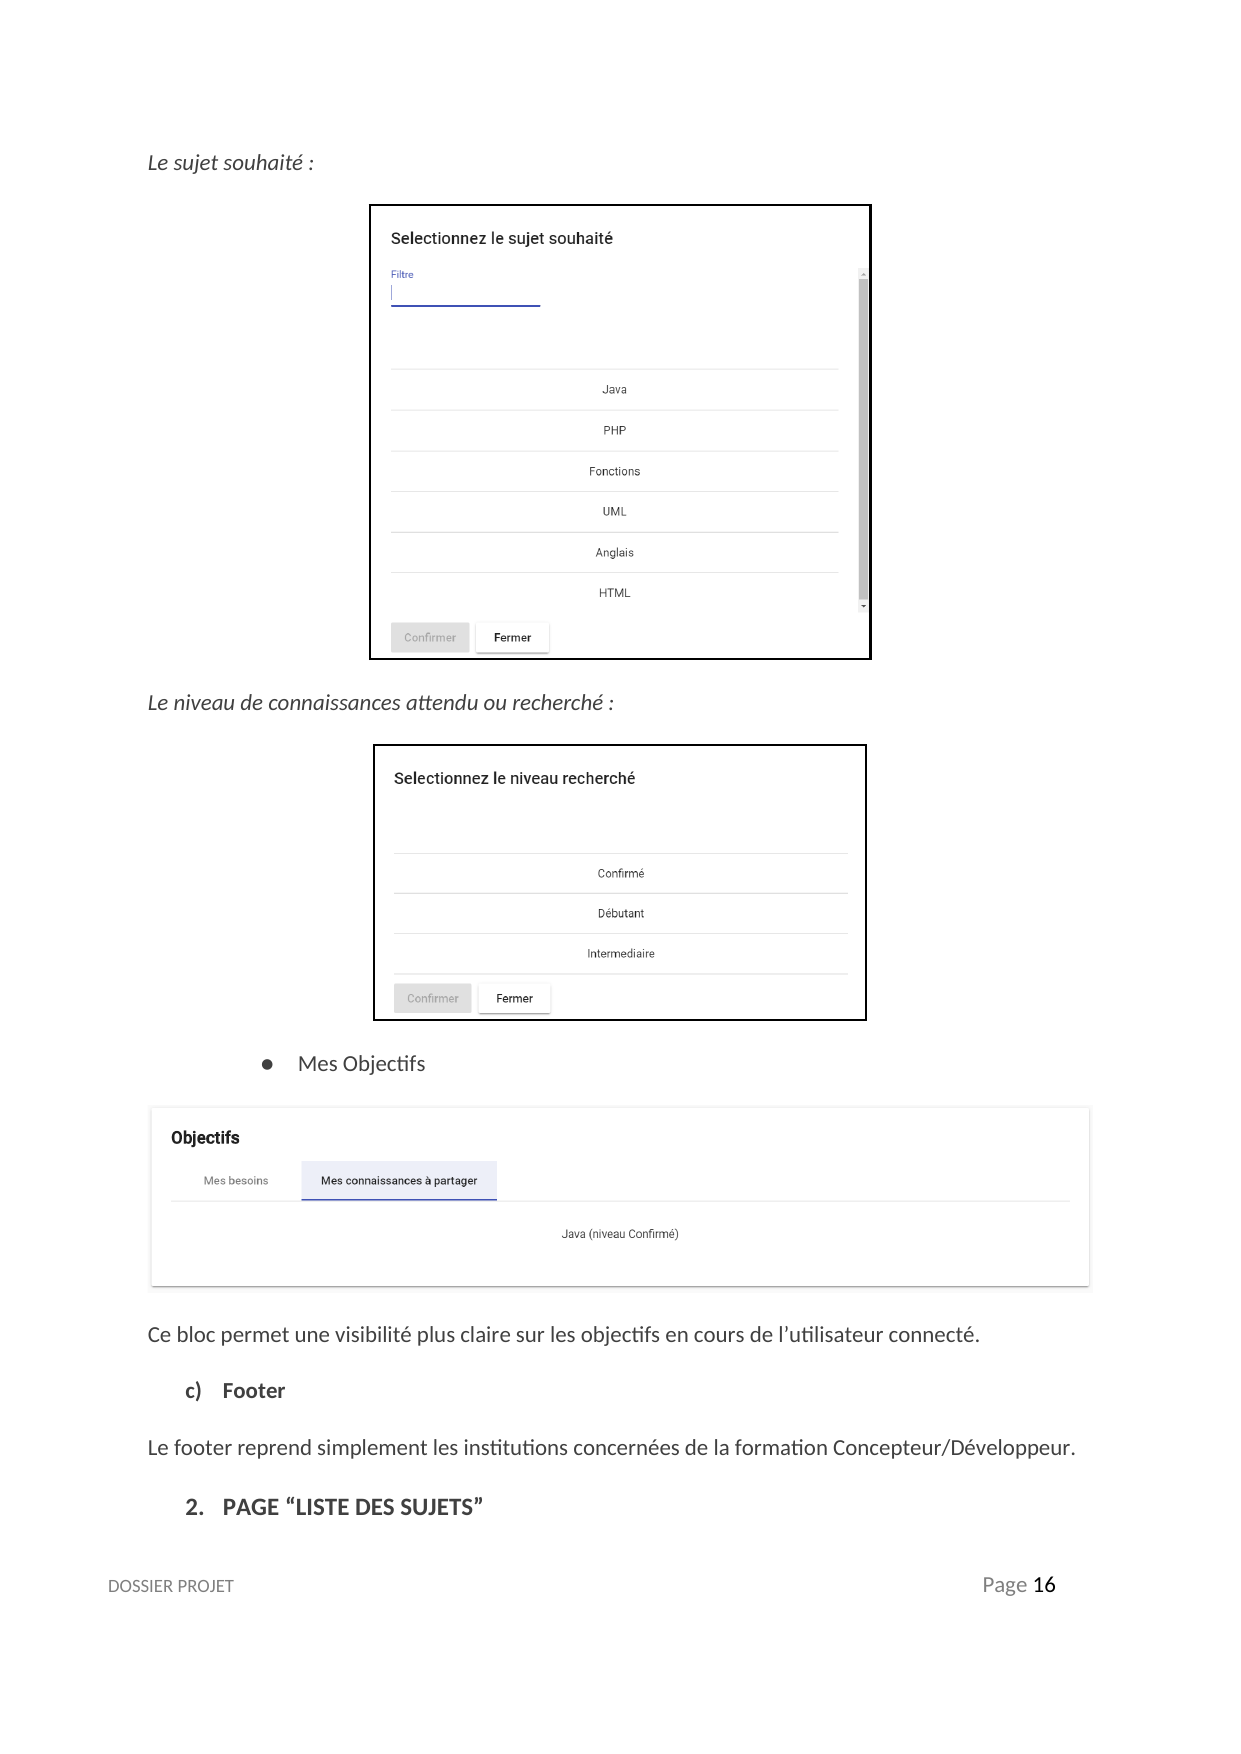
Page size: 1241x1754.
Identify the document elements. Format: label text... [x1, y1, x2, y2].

list Mes Objectifs [260, 1049, 1093, 1077]
picture [375, 746, 865, 1019]
text Le niveau de connaissances attendu ou recherché : [148, 688, 1093, 716]
text Ce bloc permet une visibilité plus claire sur les objectifs en cours de l’utilisateur connecté. [148, 1321, 1093, 1348]
text Le footer reprend simplement les institutions concernées de la formation Concepteur/Développeur. [148, 1433, 1093, 1461]
picture [371, 206, 869, 658]
text Le sujet souhaité : [148, 148, 1093, 176]
list Footer [185, 1377, 1093, 1404]
picture [147, 1105, 1093, 1293]
list PAGE “LISTE DES SUJETS” [185, 1491, 1093, 1522]
